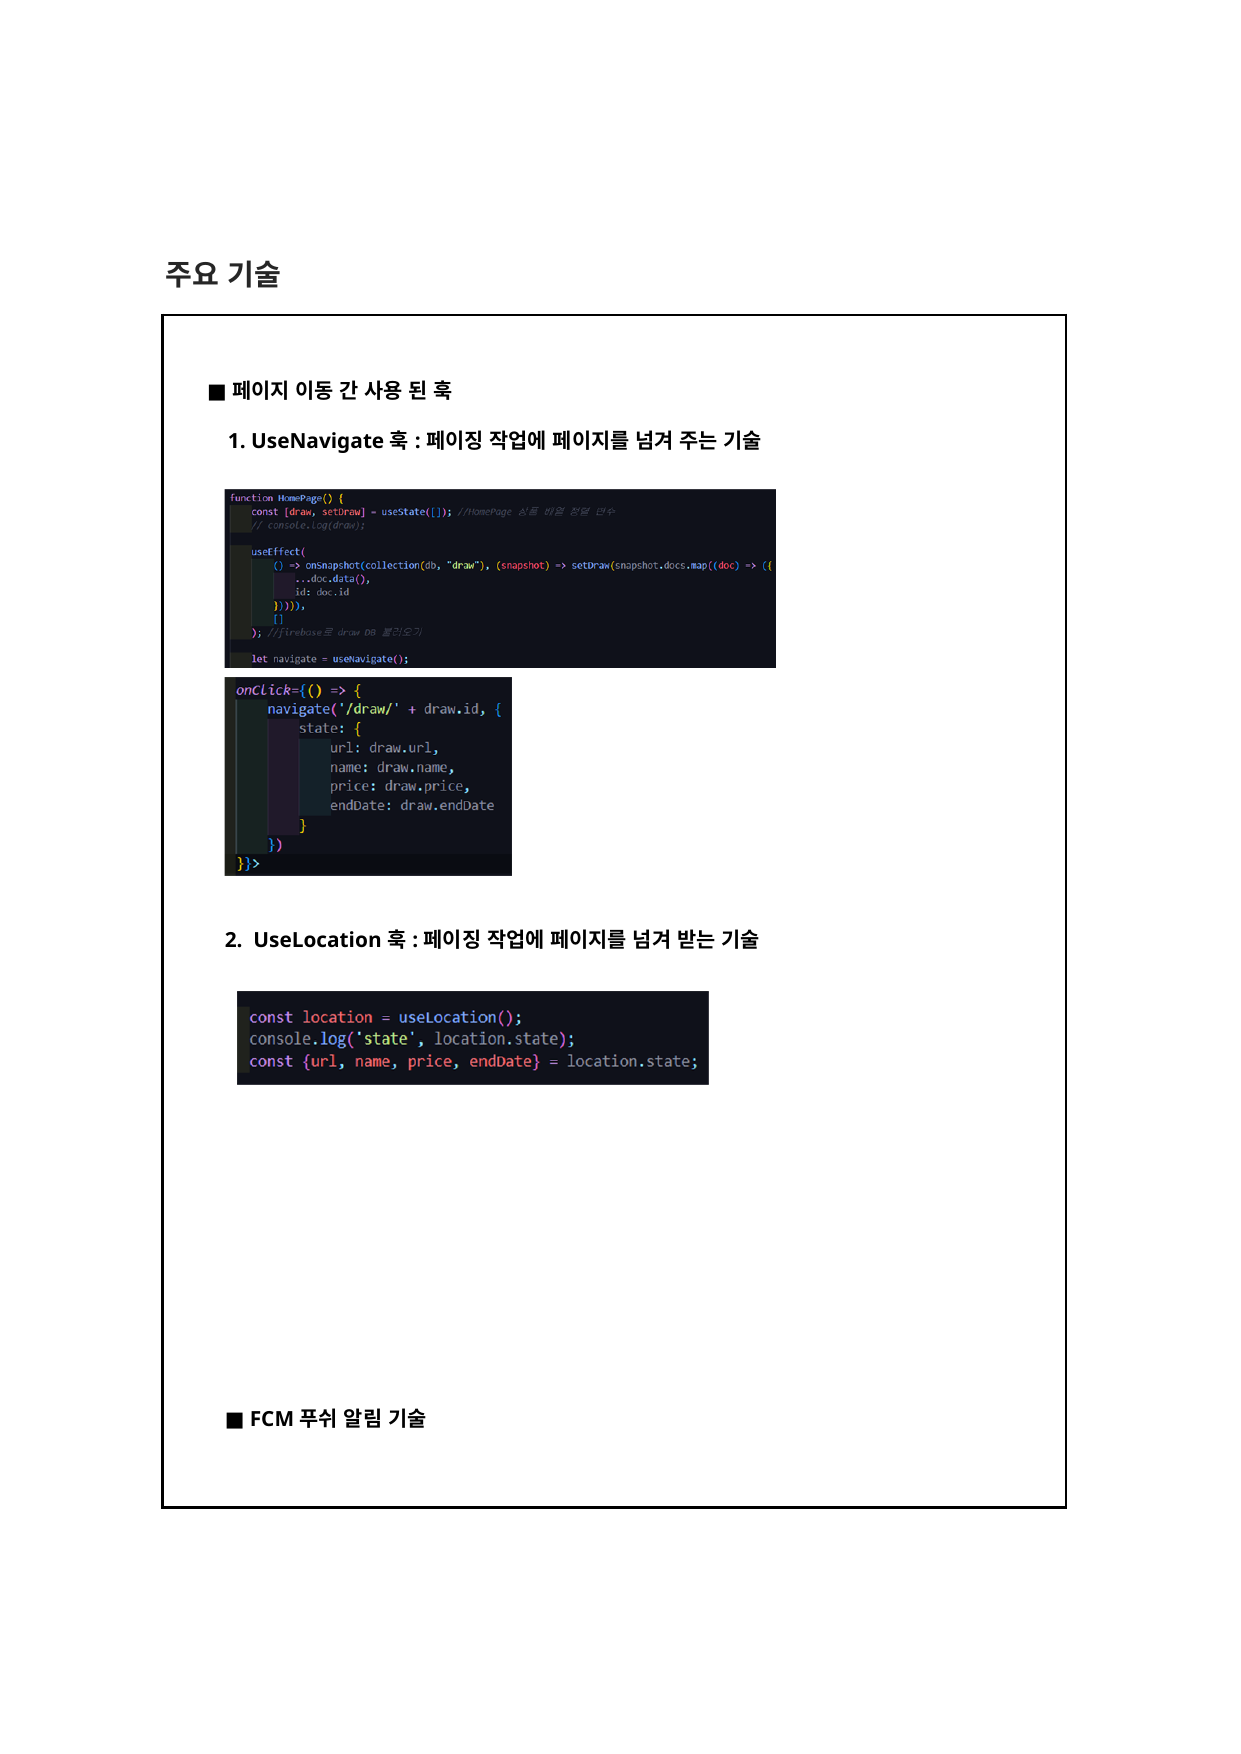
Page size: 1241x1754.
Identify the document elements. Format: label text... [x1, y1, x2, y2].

picture [224, 472, 803, 906]
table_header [164, 316, 1065, 1506]
picture [224, 972, 738, 1109]
subtitle 주요 기술 [165, 259, 1075, 293]
